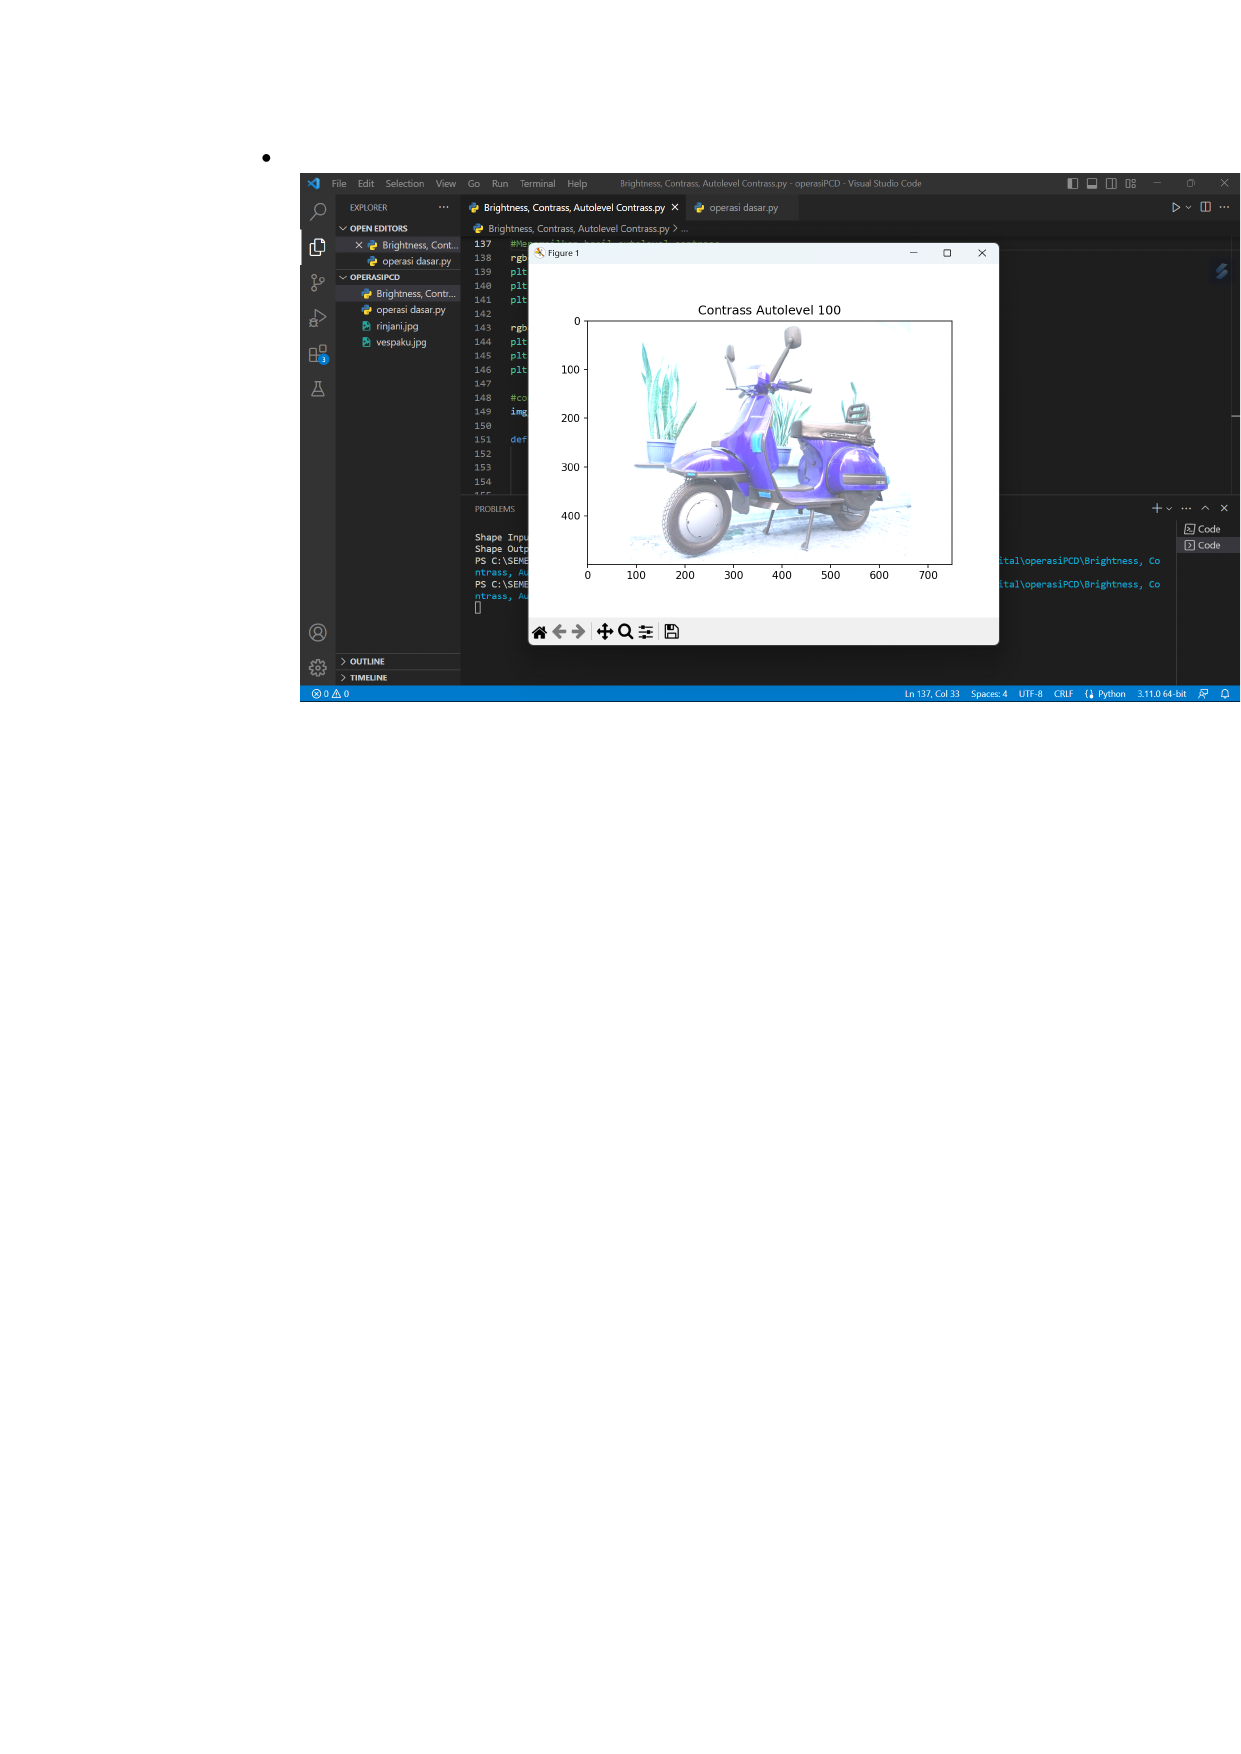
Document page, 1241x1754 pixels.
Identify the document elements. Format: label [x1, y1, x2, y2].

picture [300, 173, 1241, 702]
